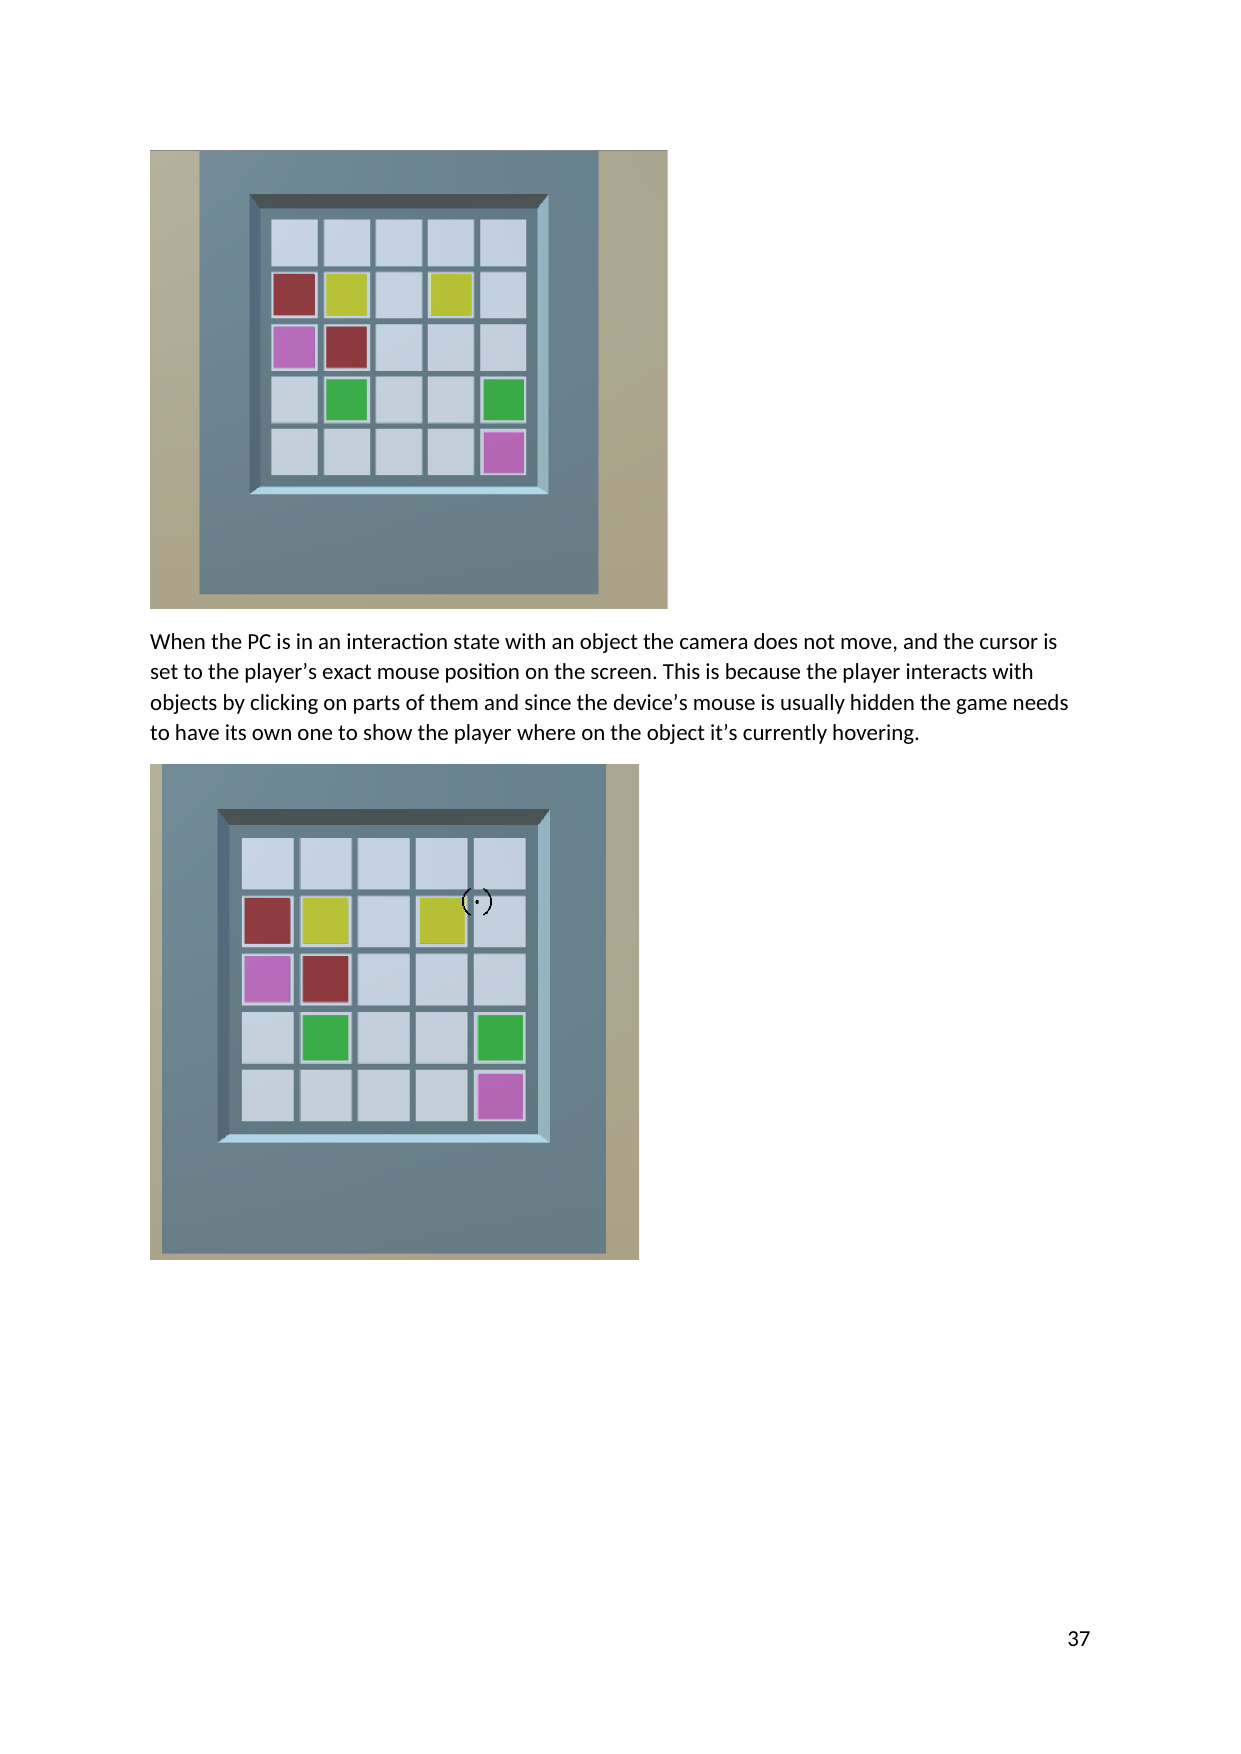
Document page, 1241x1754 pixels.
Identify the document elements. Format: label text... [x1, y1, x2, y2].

text When the PC is in an interaction state with an object the camera does not move, and the cursor is set to the player’s exact mouse position on the screen. This is because the player interacts with objects by clicking on parts of them and since the device’s mouse is usually hidden the game needs to have its own one to show the player where on the object it’s currently hovering. [150, 627, 1090, 746]
picture [150, 764, 640, 1260]
picture [150, 150, 668, 609]
